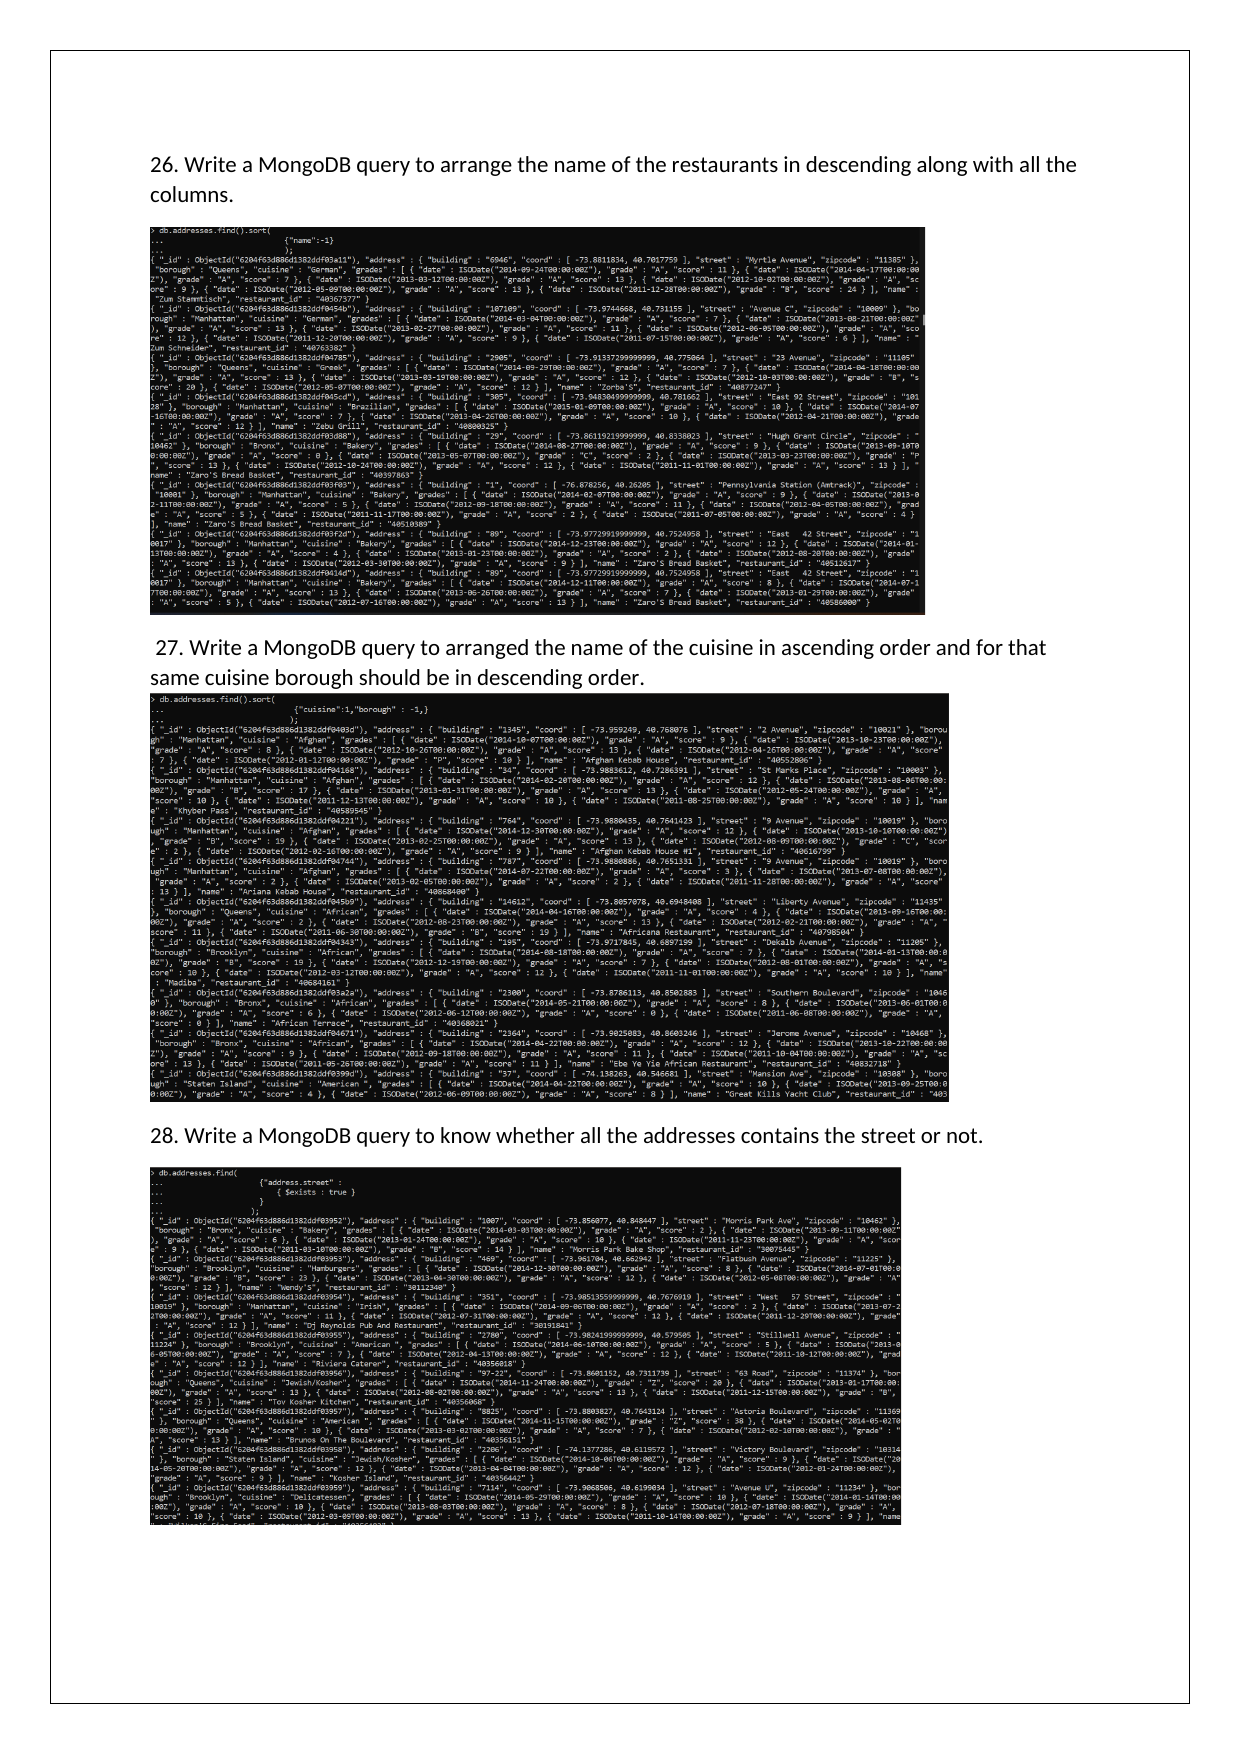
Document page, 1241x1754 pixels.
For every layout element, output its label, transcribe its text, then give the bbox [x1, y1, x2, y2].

picture [150, 693, 949, 1102]
picture [150, 1167, 902, 1525]
text 26. Write a MongoDB query to arrange the name of the restaurants in descending along with all the columns. [150, 150, 1090, 208]
text 28. Write a MongoDB query to know whether all the addresses contains the street or not. [150, 1121, 1090, 1149]
picture [150, 227, 926, 615]
